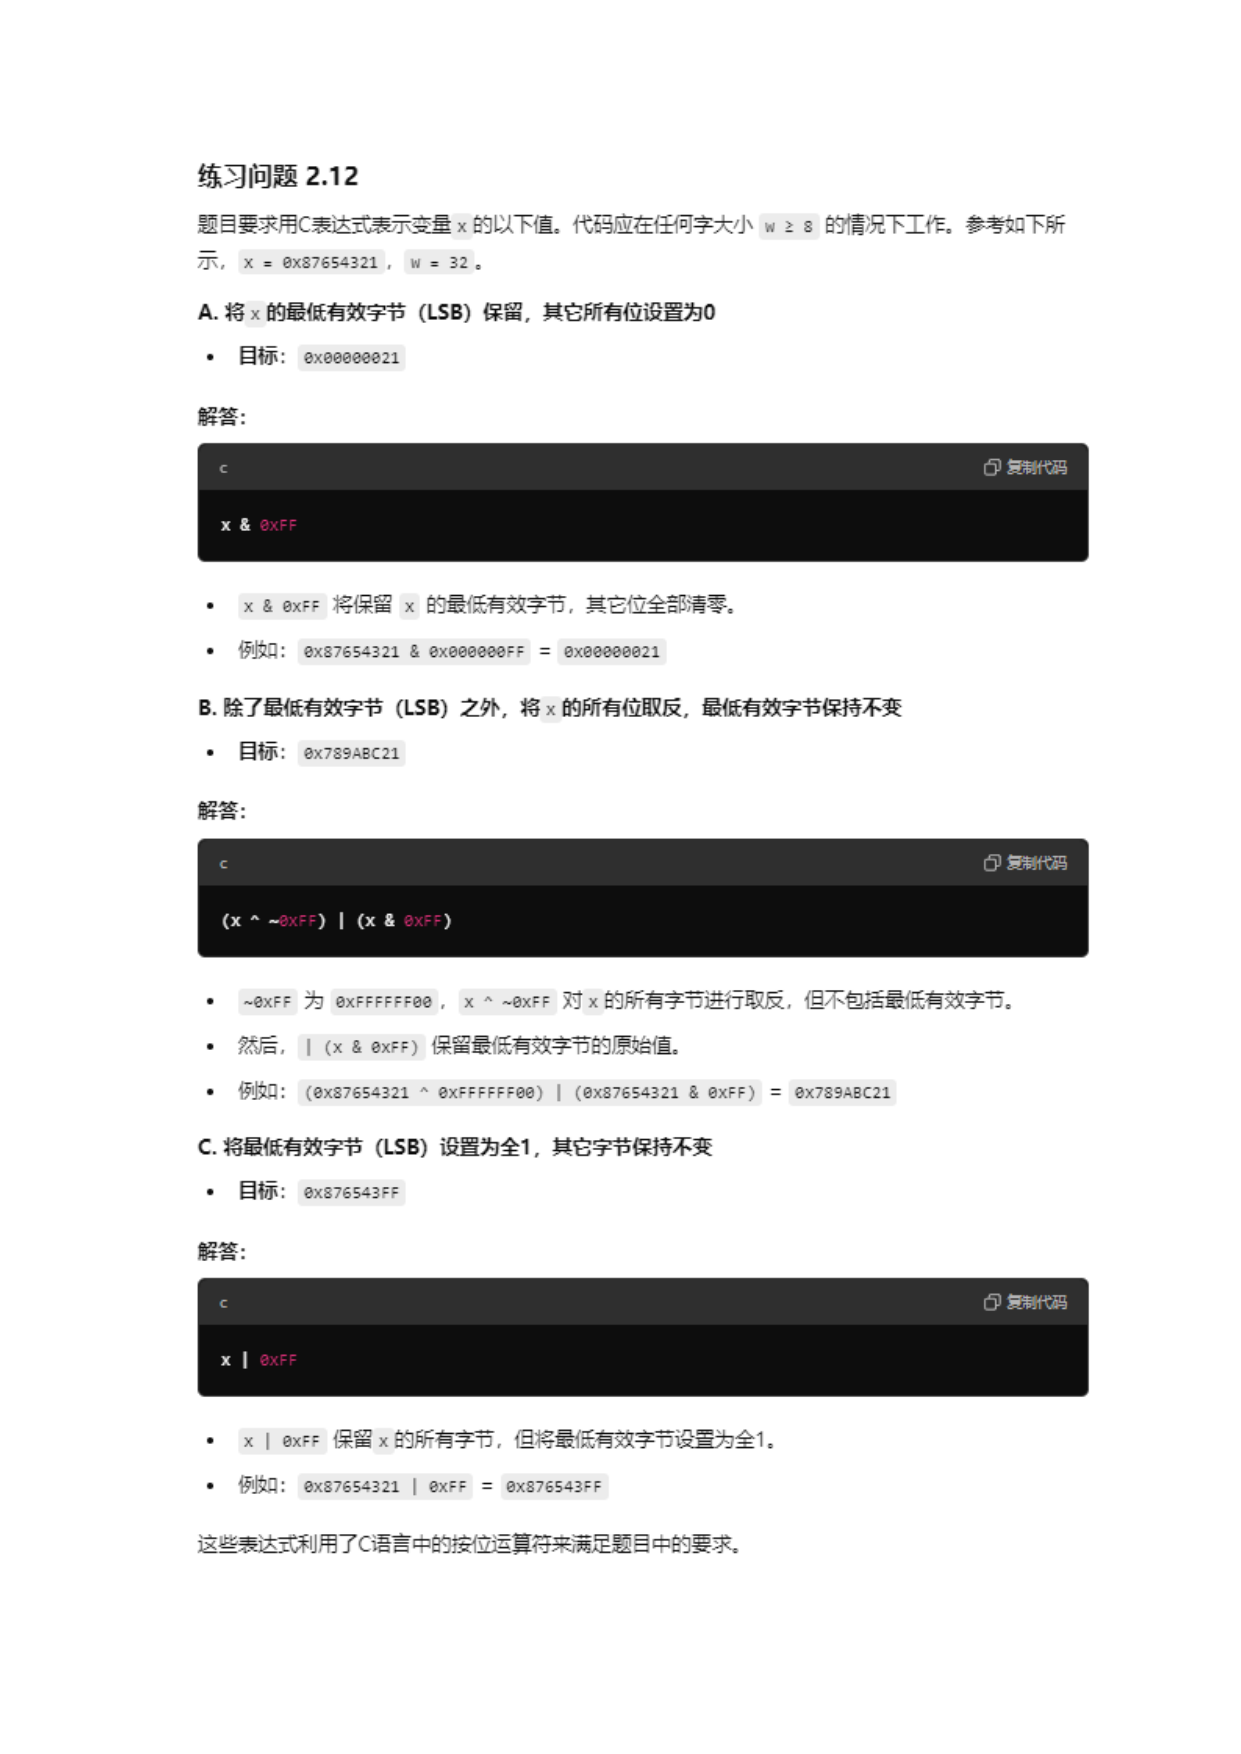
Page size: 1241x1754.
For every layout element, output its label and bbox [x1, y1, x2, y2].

picture [187, 151, 1136, 1569]
